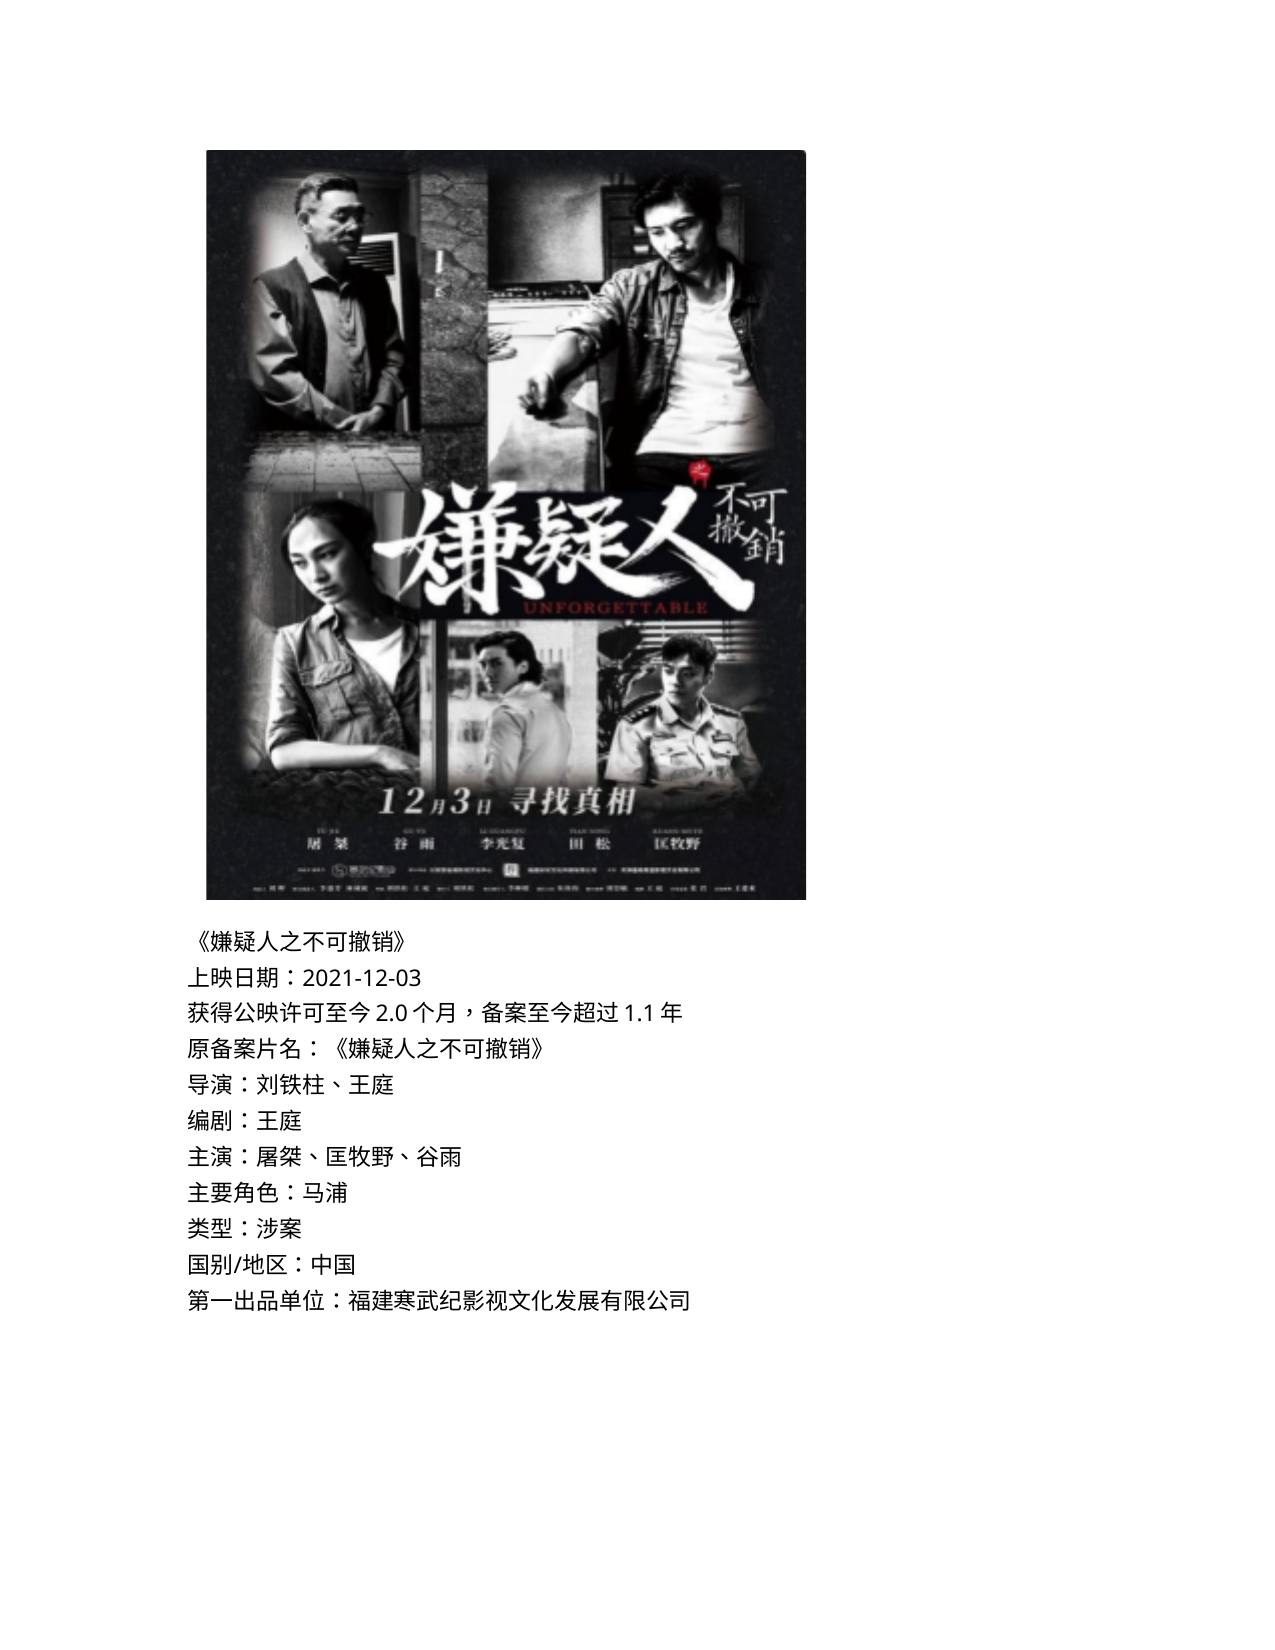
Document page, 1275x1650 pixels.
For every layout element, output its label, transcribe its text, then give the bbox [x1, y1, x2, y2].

text 《嫌疑⼈之不可撤销》 上映日期：2021-12-03 获得公映许可至今2.0个月，备案至今超过1.1年 原备案片名：《嫌疑人之不可撤销》 导演：刘铁柱、王庭 编剧：王庭 主演：屠桀、匡牧野、⾕⾬ 主要角色：马浦 类型：涉案 国别/地区：中国 第一出品单位：福建寒武纪影视文化发展有限公司 [187, 926, 1087, 1316]
picture [206, 150, 807, 900]
